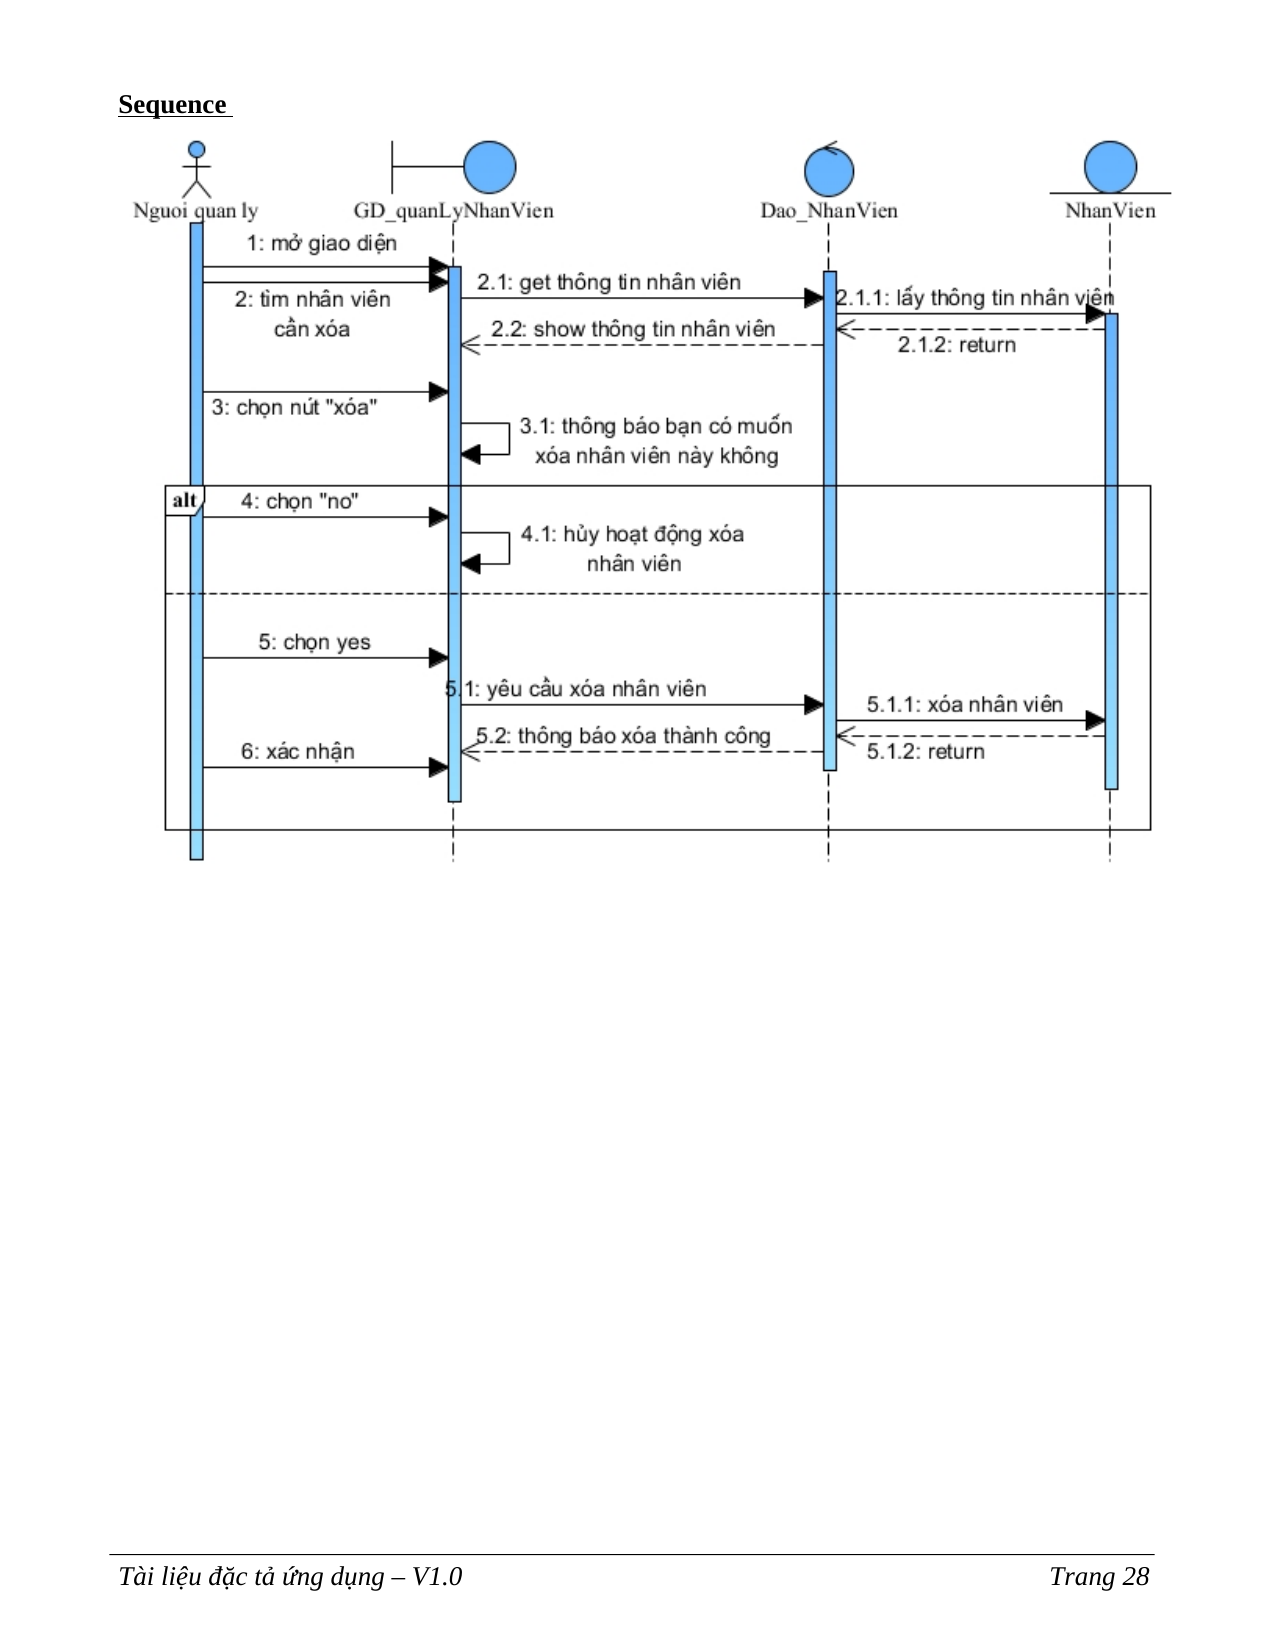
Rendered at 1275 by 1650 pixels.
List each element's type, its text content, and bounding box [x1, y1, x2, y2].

picture [118, 138, 1172, 867]
text Sequence [118, 89, 1186, 120]
